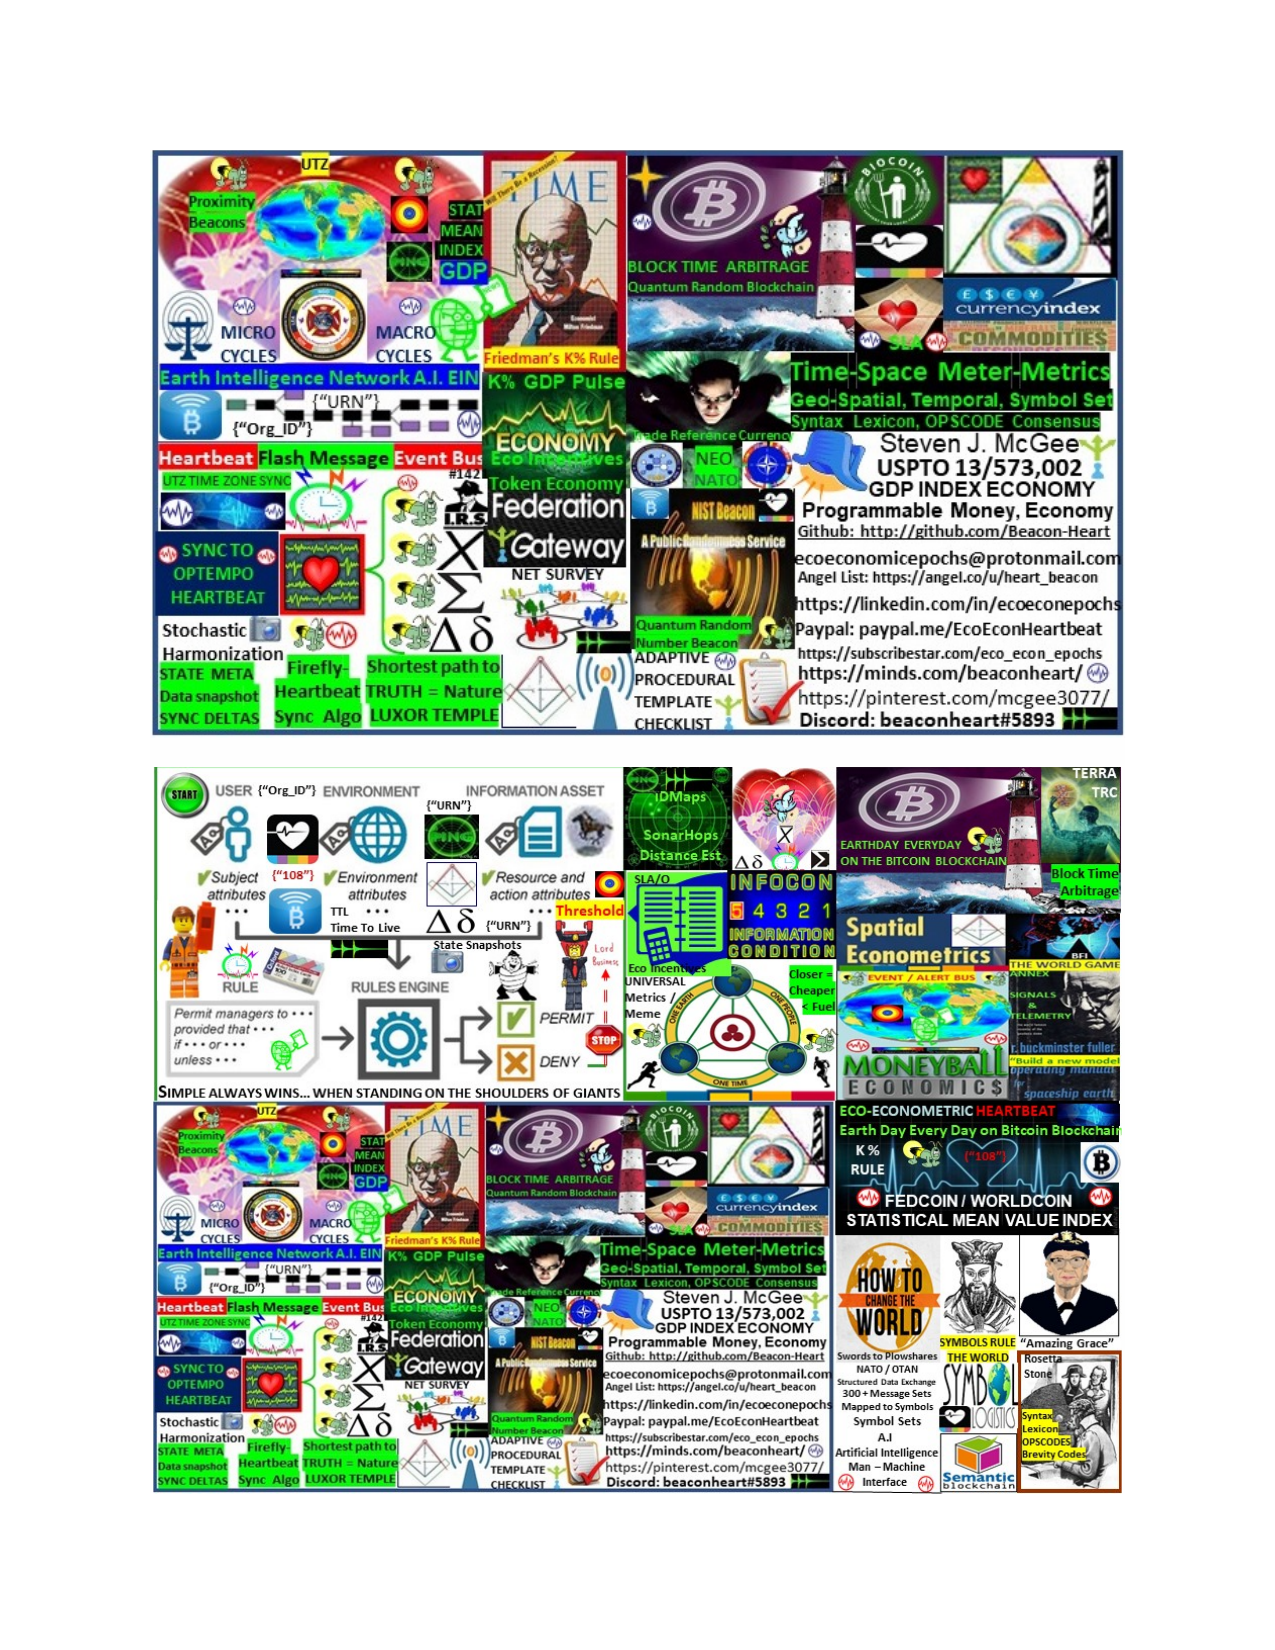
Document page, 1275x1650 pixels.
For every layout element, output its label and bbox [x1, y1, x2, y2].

picture [153, 767, 1122, 1494]
picture [150, 150, 1125, 738]
